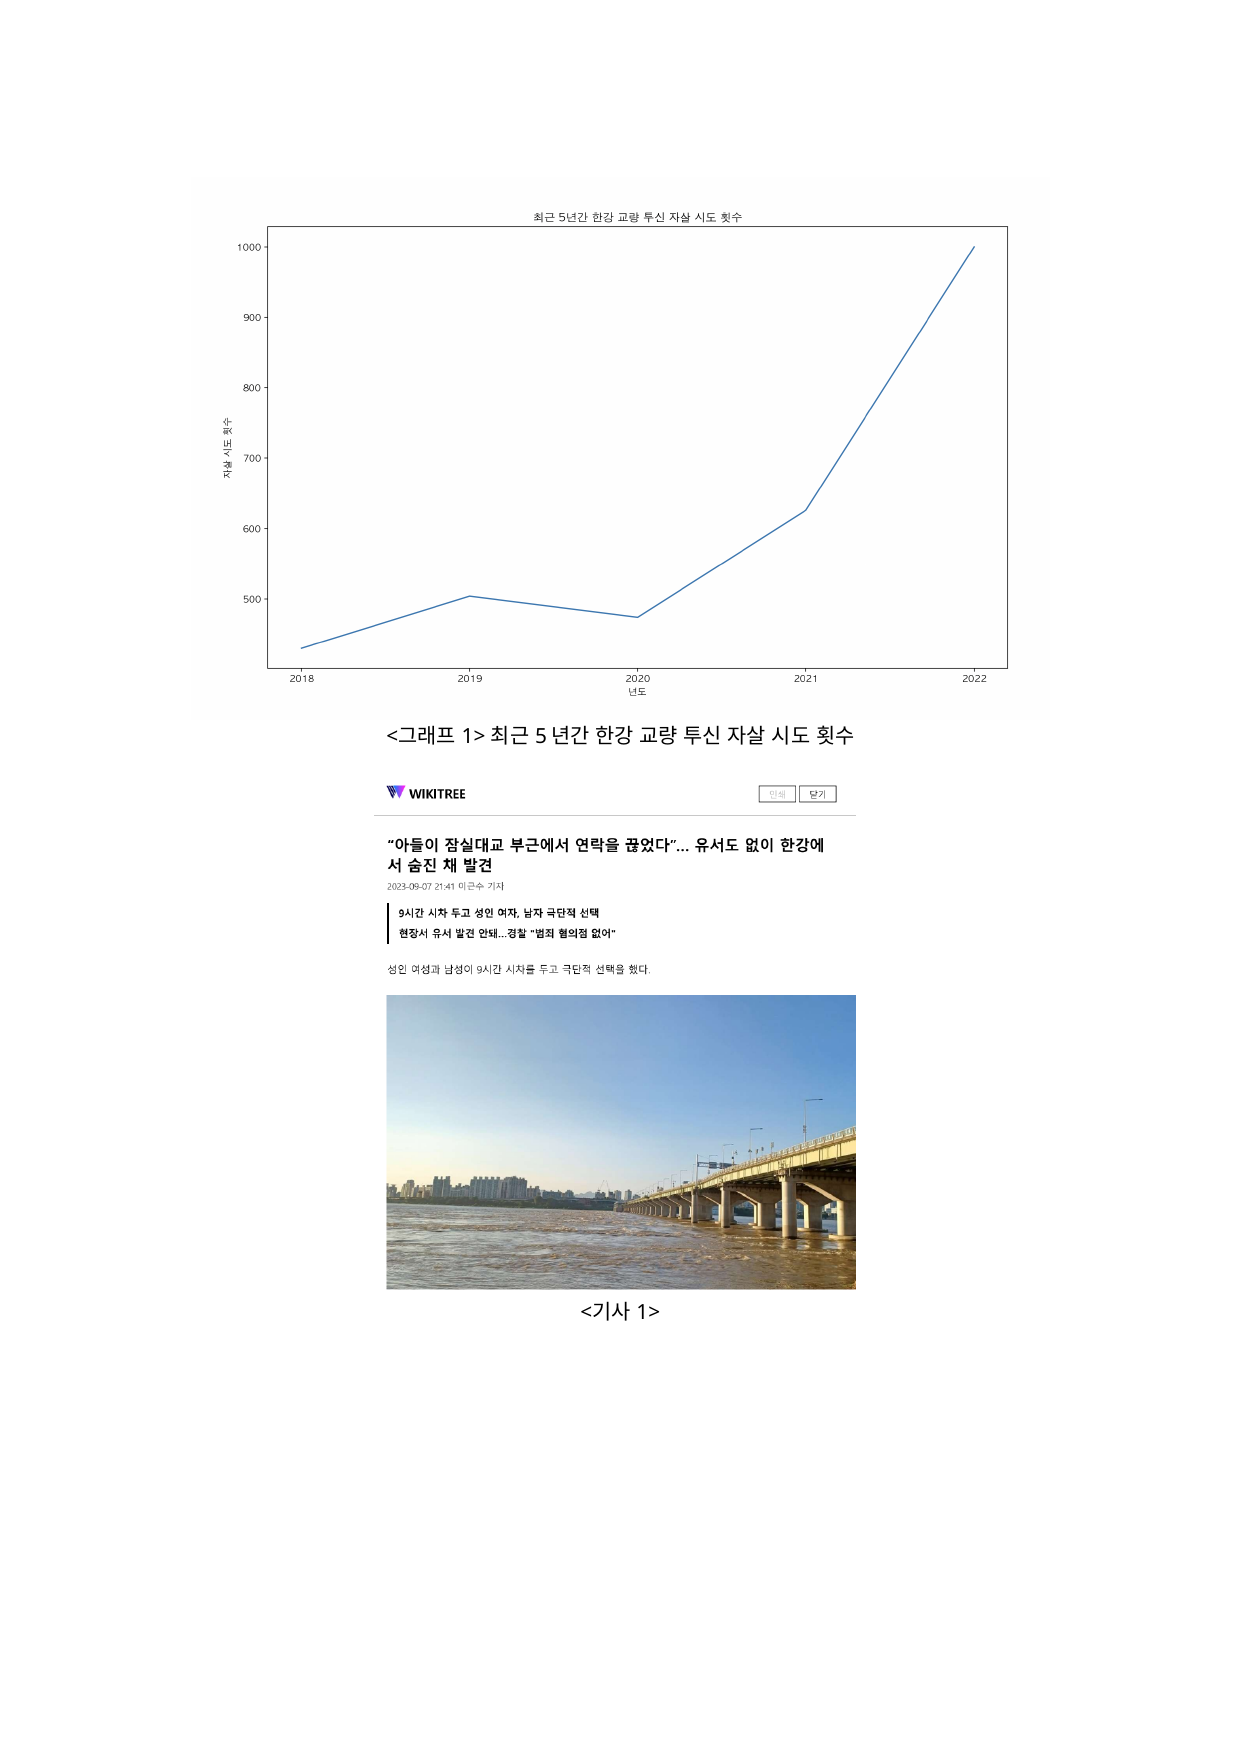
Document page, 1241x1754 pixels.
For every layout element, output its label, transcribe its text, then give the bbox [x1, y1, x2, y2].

text <기사 1> [150, 1295, 1090, 1326]
picture [374, 777, 867, 1296]
text <그래프 1> 최근 5년간 한강 교량 투신 자살 시도 횟수 [150, 719, 1090, 749]
picture [190, 177, 1050, 720]
